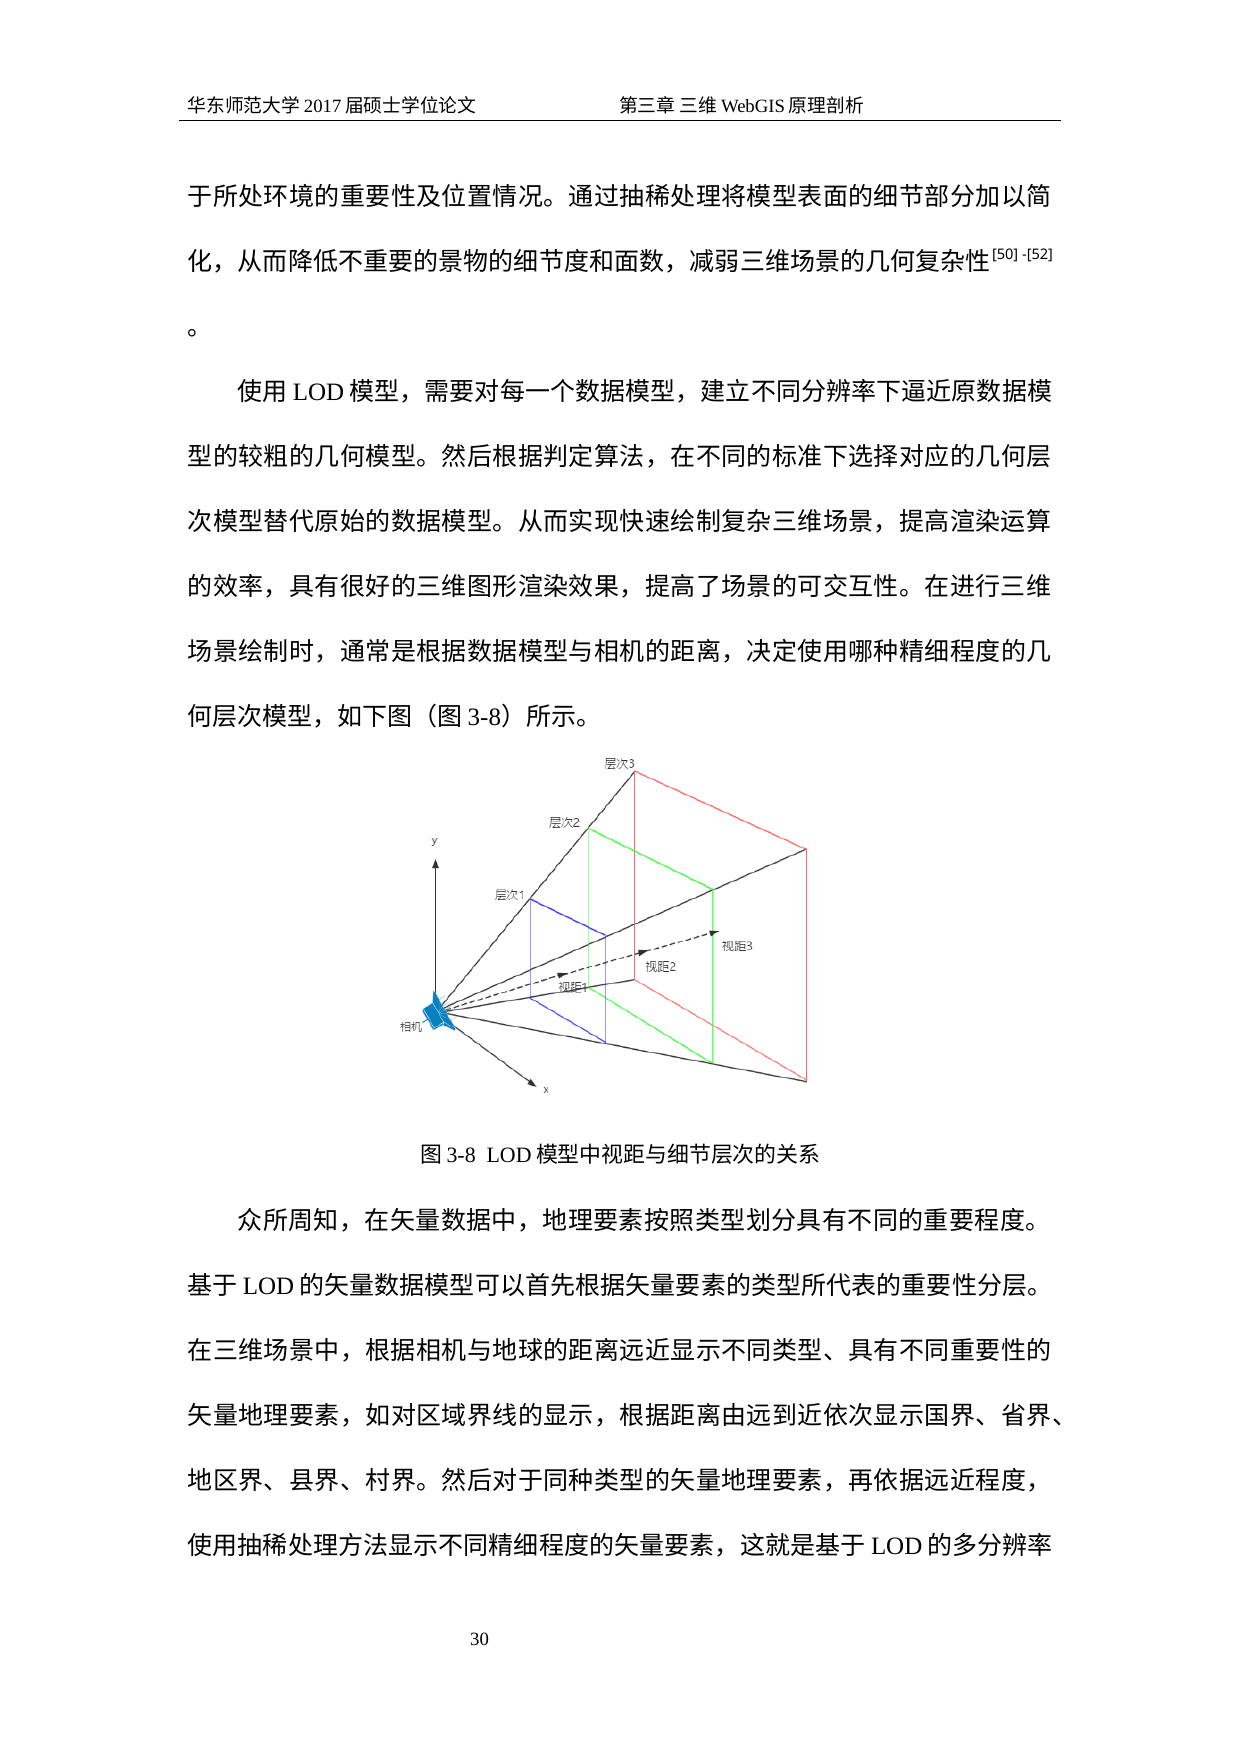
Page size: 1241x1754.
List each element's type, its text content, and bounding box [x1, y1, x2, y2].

picture [381, 753, 838, 1095]
text 图3-8 LOD模型中视距与细节层次的关系 [187, 1137, 1053, 1169]
text 使用LOD模型，需要对每一个数据模型，建立不同分辨率下逼近原数据模型的较粗的几何模型。然后根据判定算法，在不同的标准下选择对应的几何层次模型替代原始的数据模型。从而实现快速绘制复杂三维场景，提高渲染运算的效率，具有很好的三维图形渲染效果，提高了场景的可交互性。在进行三维场景绘制时，通常是根据数据模型与相机的距离，决定使用哪种精细程度的几何层次模型，如下图（图3-8）所示。 [187, 357, 1053, 747]
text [187, 162, 1053, 357]
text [187, 1186, 1053, 1576]
